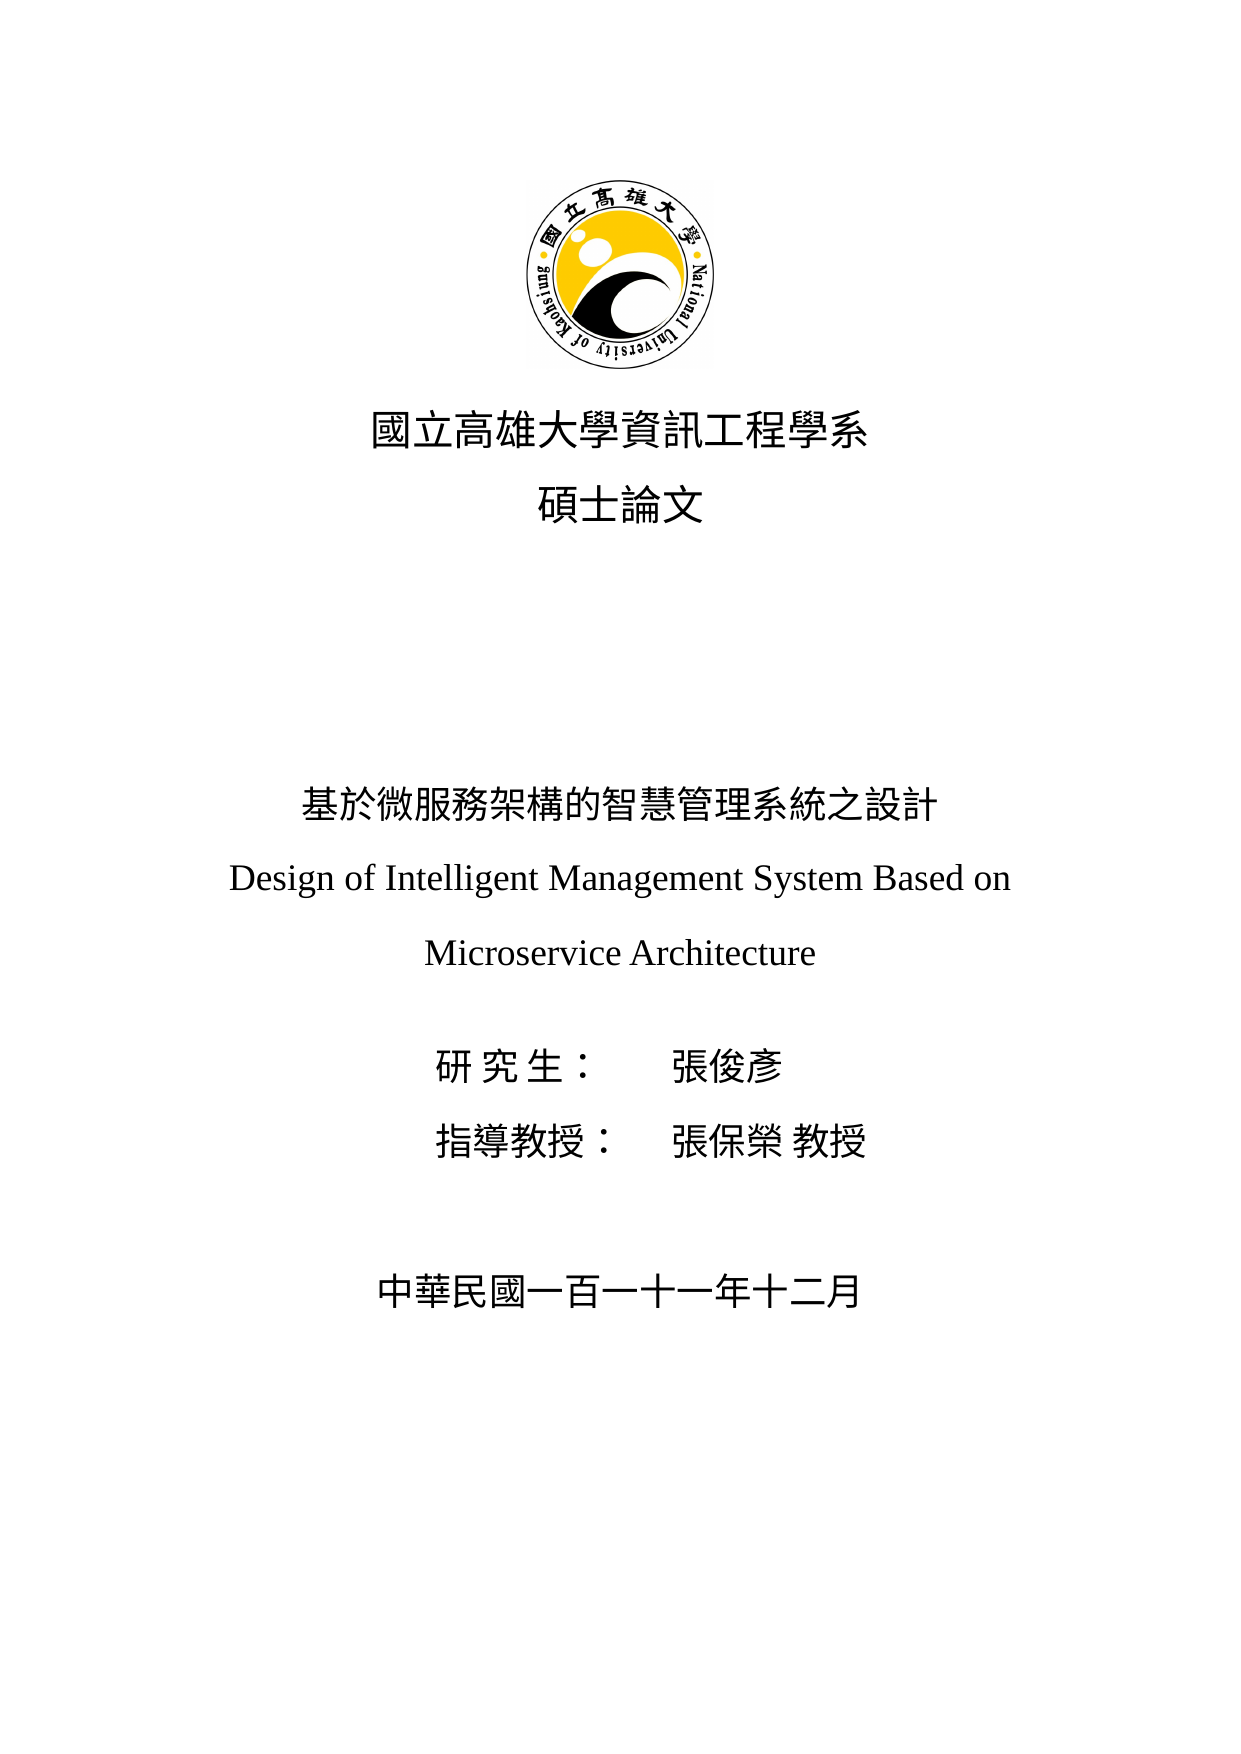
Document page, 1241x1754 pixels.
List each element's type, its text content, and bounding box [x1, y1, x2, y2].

table_header 張俊彥 [660, 1027, 930, 1102]
table_cell 張保榮 教授 [660, 1102, 930, 1177]
table_cell 指導教授： [424, 1102, 660, 1177]
table_header 研 究 生： [424, 1027, 660, 1102]
text 基於微服務架構的智慧管理系統之設計 [187, 764, 1053, 839]
picture [526, 180, 714, 369]
text 碩士論文 [187, 464, 1053, 539]
text 國立高雄大學資訊工程學系 [187, 389, 1053, 464]
text Design of Intelligent Management System Based on Microservice Architecture [187, 839, 1053, 989]
text 中華民國一百一十一年十二月 [187, 1252, 1053, 1327]
